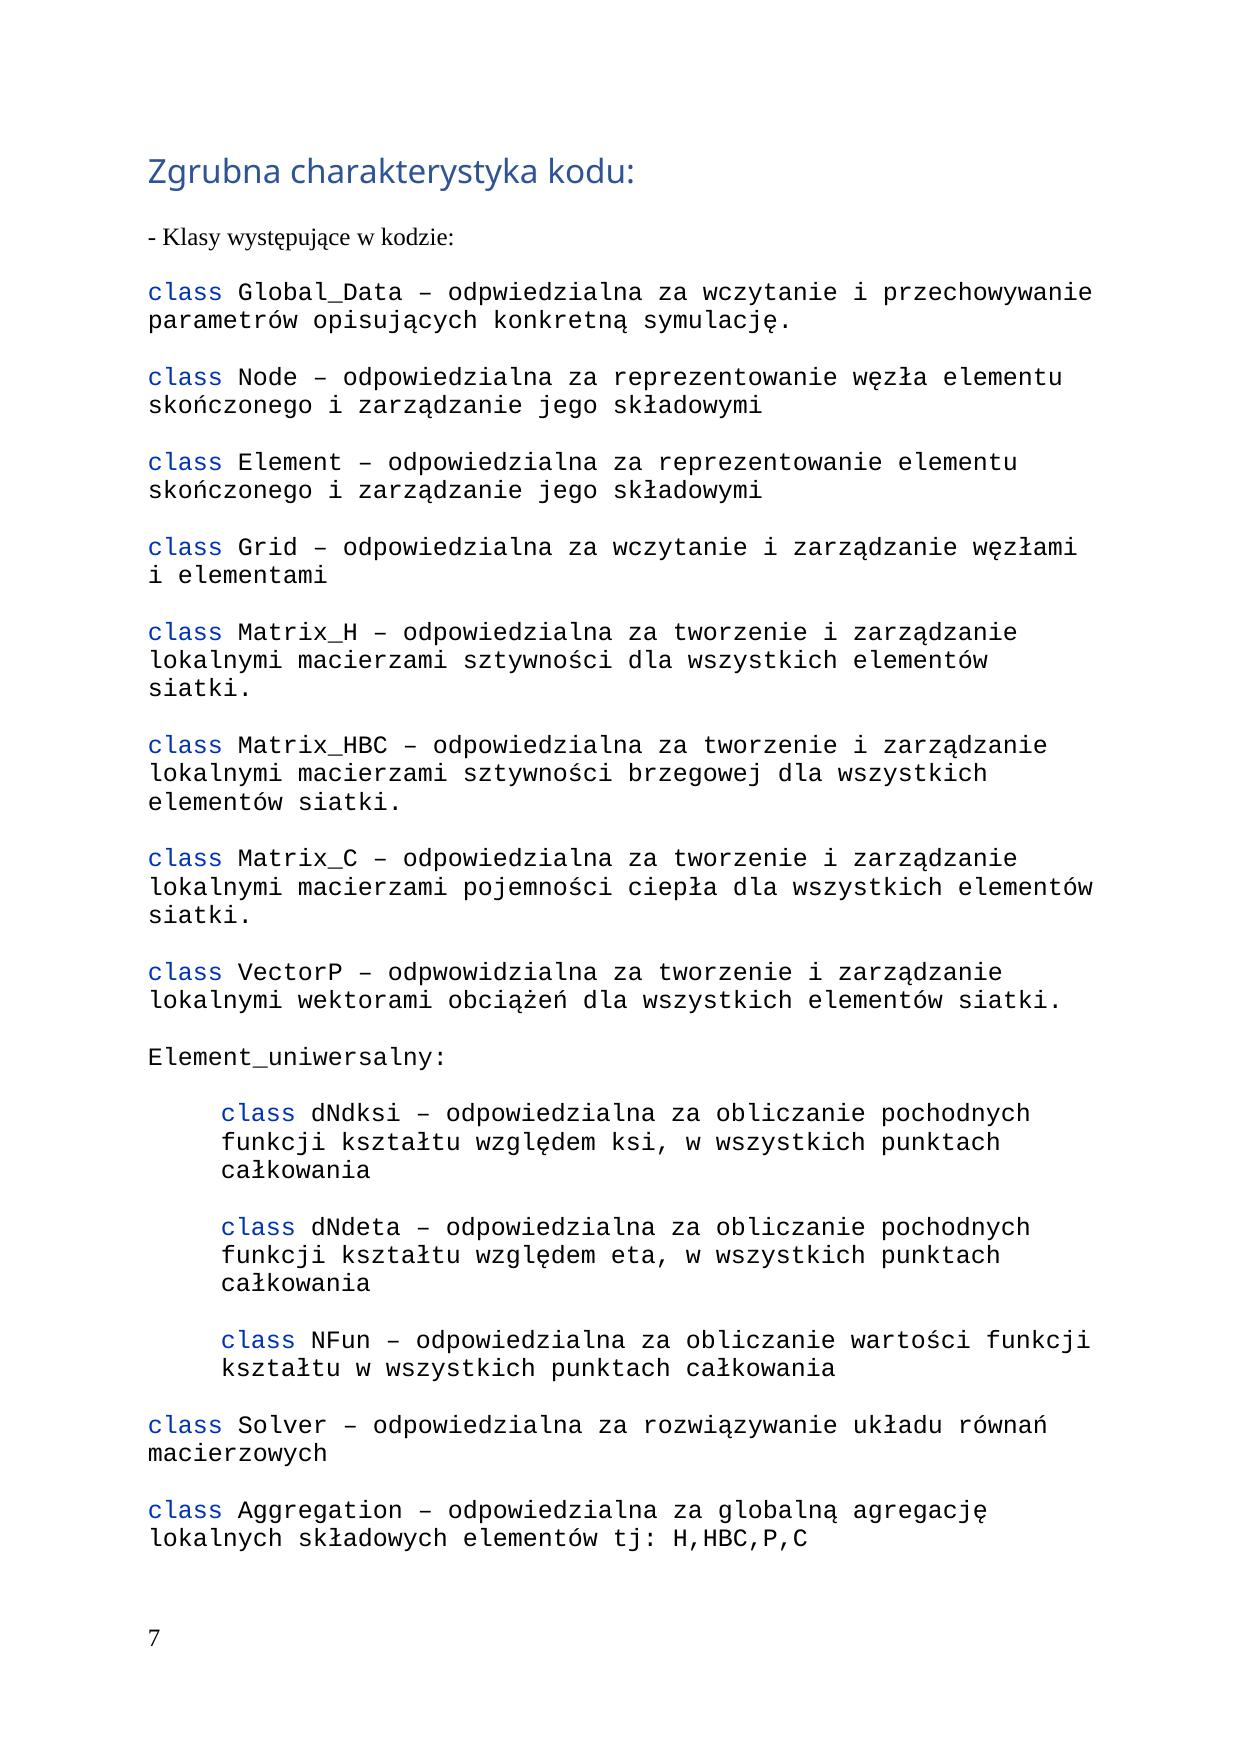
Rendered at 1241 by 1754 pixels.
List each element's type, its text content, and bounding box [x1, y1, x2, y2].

text class Matrix_H – odpowiedzialna za tworzenie i zarządzanie lokalnymi macierzami sztywności dla wszystkich elementów siatki. [148, 619, 1093, 704]
text Element_uniwersalny: [148, 1044, 1093, 1073]
text class Node – odpowiedzialna za reprezentowanie węzła elementu skończonego i zarządzanie jego składowymi [148, 364, 1093, 421]
text - Klasy występujące w kodzie: [148, 222, 1093, 251]
text class Aggregation – odpowiedzialna za globalną agregację lokalnych składowych elementów tj: H,HBC,P,C [148, 1498, 1093, 1554]
text class Matrix_HBC – odpowiedzialna za tworzenie i zarządzanie lokalnymi macierzami sztywności brzegowej dla wszystkich elementów siatki. [148, 733, 1093, 818]
text class Global_Data – odpwiedzialna za wczytanie i przechowywanie parametrów opisujących konkretną symulację. [148, 279, 1093, 336]
subtitle Zgrubna charakterystyka kodu: [148, 148, 1093, 193]
text class NFun – odpowiedzialna za obliczanie wartości funkcji kształtu w wszystkich punktach całkowania [221, 1328, 1093, 1384]
text class VectorP – odpwowidzialna za tworzenie i zarządzanie lokalnymi wektorami obciążeń dla wszystkich elementów siatki. [148, 959, 1093, 1016]
text class Element – odpowiedzialna za reprezentowanie elementu skończonego i zarządzanie jego składowymi [148, 449, 1093, 506]
text class dNdeta – odpowiedzialna za obliczanie pochodnych funkcji kształtu względem eta, w wszystkich punktach całkowania [221, 1214, 1093, 1299]
text class Grid – odpowiedzialna za wczytanie i zarządzanie węzłami i elementami [148, 534, 1093, 591]
text class Matrix_C – odpowiedzialna za tworzenie i zarządzanie lokalnymi macierzami pojemności ciepła dla wszystkich elementów siatki. [148, 846, 1093, 931]
text class dNdksi – odpowiedzialna za obliczanie pochodnych funkcji kształtu względem ksi, w wszystkich punktach całkowania [221, 1101, 1093, 1186]
text class Solver – odpowiedzialna za rozwiązywanie układu równań macierzowych [148, 1413, 1093, 1469]
